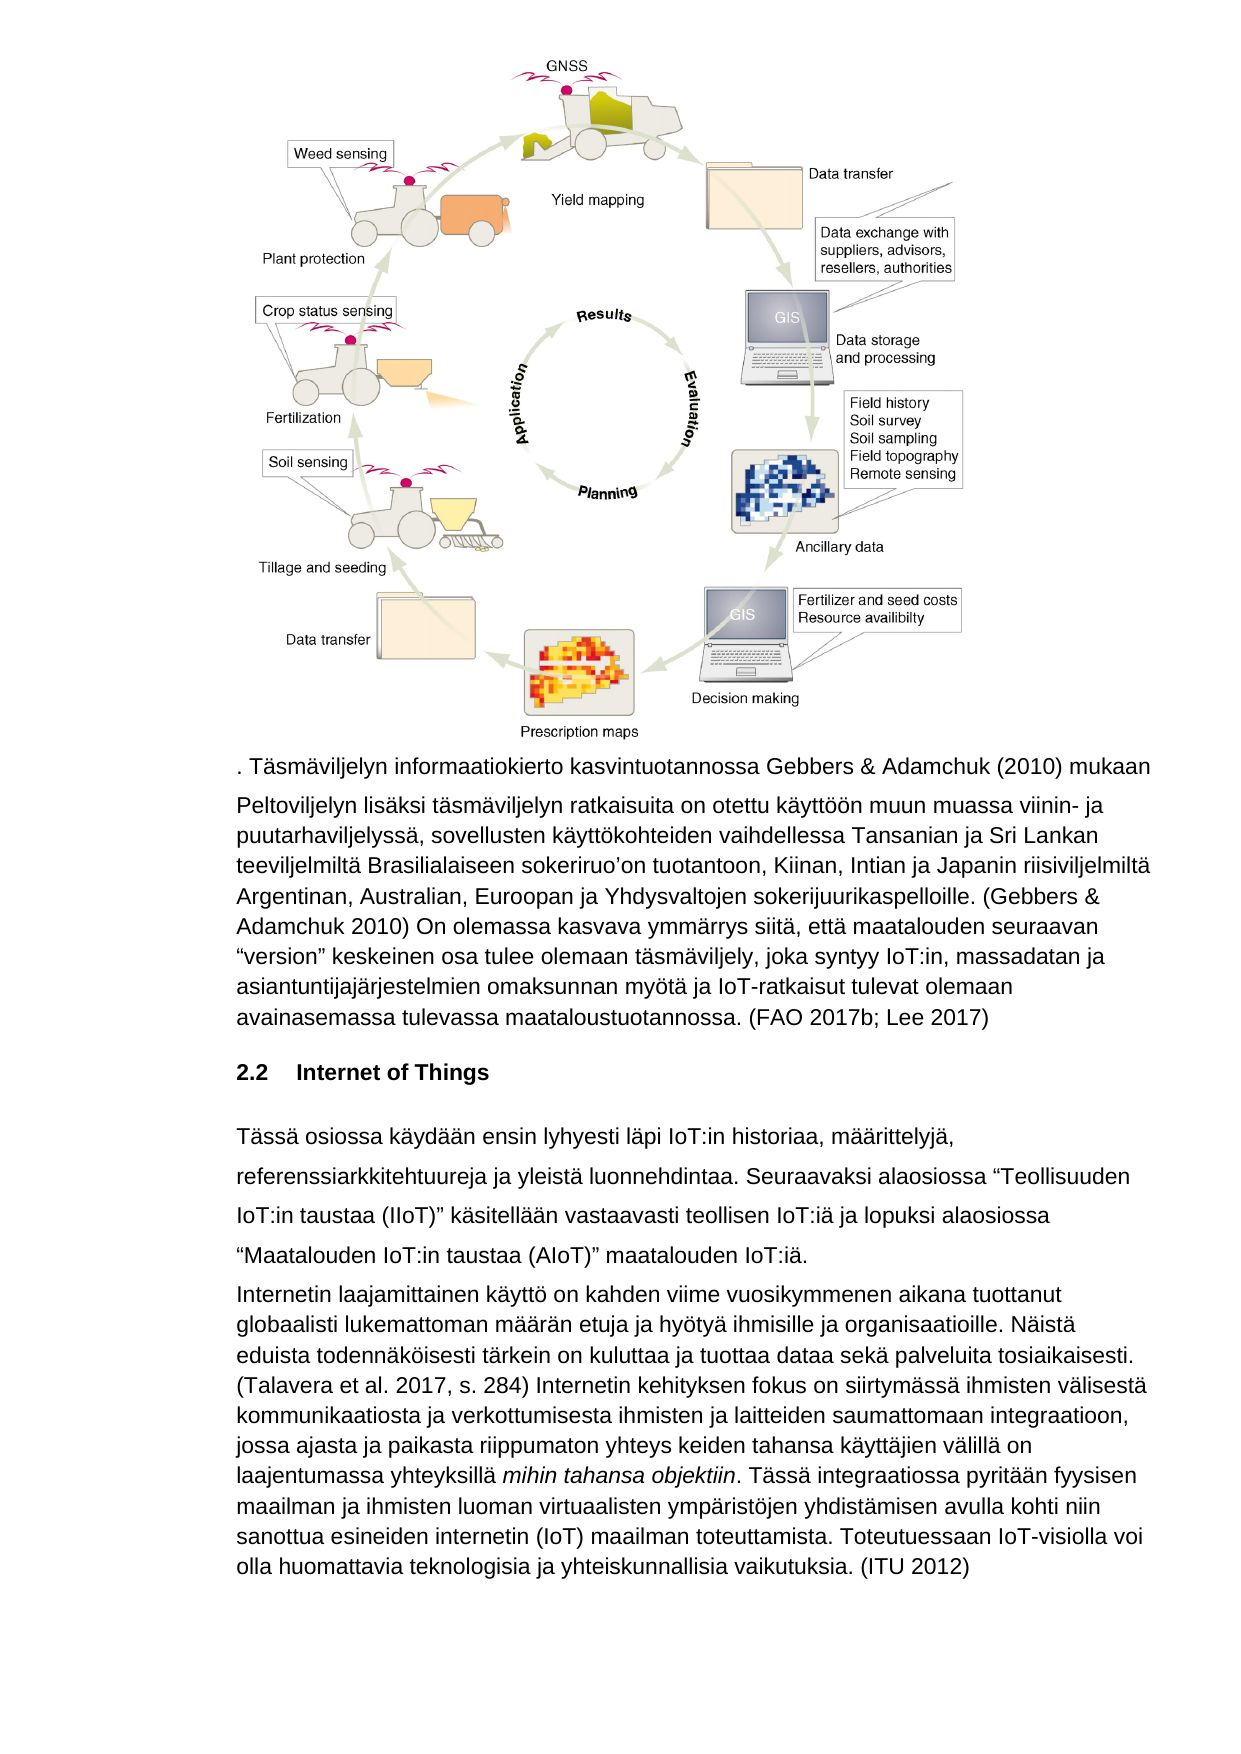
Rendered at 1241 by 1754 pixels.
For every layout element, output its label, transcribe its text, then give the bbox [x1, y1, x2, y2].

text Internetin laajamittainen käyttö on kahden viime vuosikymmenen aikana tuottanut globaalisti lukemattoman määrän etuja ja hyötyä ihmisille ja organisaatioille. Näistä eduista todennäköisesti tärkein on kuluttaa ja tuottaa dataa sekä palveluita tosiaikaisesti. (Talavera et al. 2017, s. 284) Internetin kehityksen fokus on siirtymässä ihmisten välisestä kommunikaatiosta ja verkottumisesta ihmisten ja laitteiden saumattomaan integraatioon, jossa ajasta ja paikasta riippumaton yhteys keiden tahansa käyttäjien välillä on laajentumassa yhteyksillä mihin tahansa objektiin. Tässä integraatiossa pyritään fyysisen maailman ja ihmisten luoman virtuaalisten ympäristöjen yhdistämisen avulla kohti niin sanottua esineiden internetin (IoT) maailman toteuttamista. Toteutuessaan IoT-visiolla voi olla huomattavia teknologisia ja yhteiskunnallisia vaikutuksia. (ITU 2012) [236, 1281, 1152, 1579]
text Peltoviljelyn lisäksi täsmäviljelyn ratkaisuita on otettu käyttöön muun muassa viinin- ja puutarhaviljelyssä, sovellusten käyttökohteiden vaihdellessa Tansanian ja Sri Lankan teeviljelmiltä Brasilialaiseen sokeriruo’on tuotantoon, Kiinan, Intian ja Japanin riisiviljelmiltä Argentinan, Australian, Euroopan ja Yhdysvaltojen sokerijuurikaspelloille. (Gebbers & Adamchuk 2010) On olemassa kasvava ymmärrys siitä, että maatalouden seuraavan “version” keskeinen osa tulee olemaan täsmäviljely, joka syntyy IoT:in, massadatan ja asiantuntijajärjestelmien omaksunnan myötä ja IoT-ratkaisut tulevat olemaan avainasemassa tulevassa maataloustuotannossa. (FAO 2017b; Lee 2017) [236, 792, 1152, 1030]
subtitle Internet of Things [236, 1059, 1152, 1085]
picture [255, 59, 964, 740]
